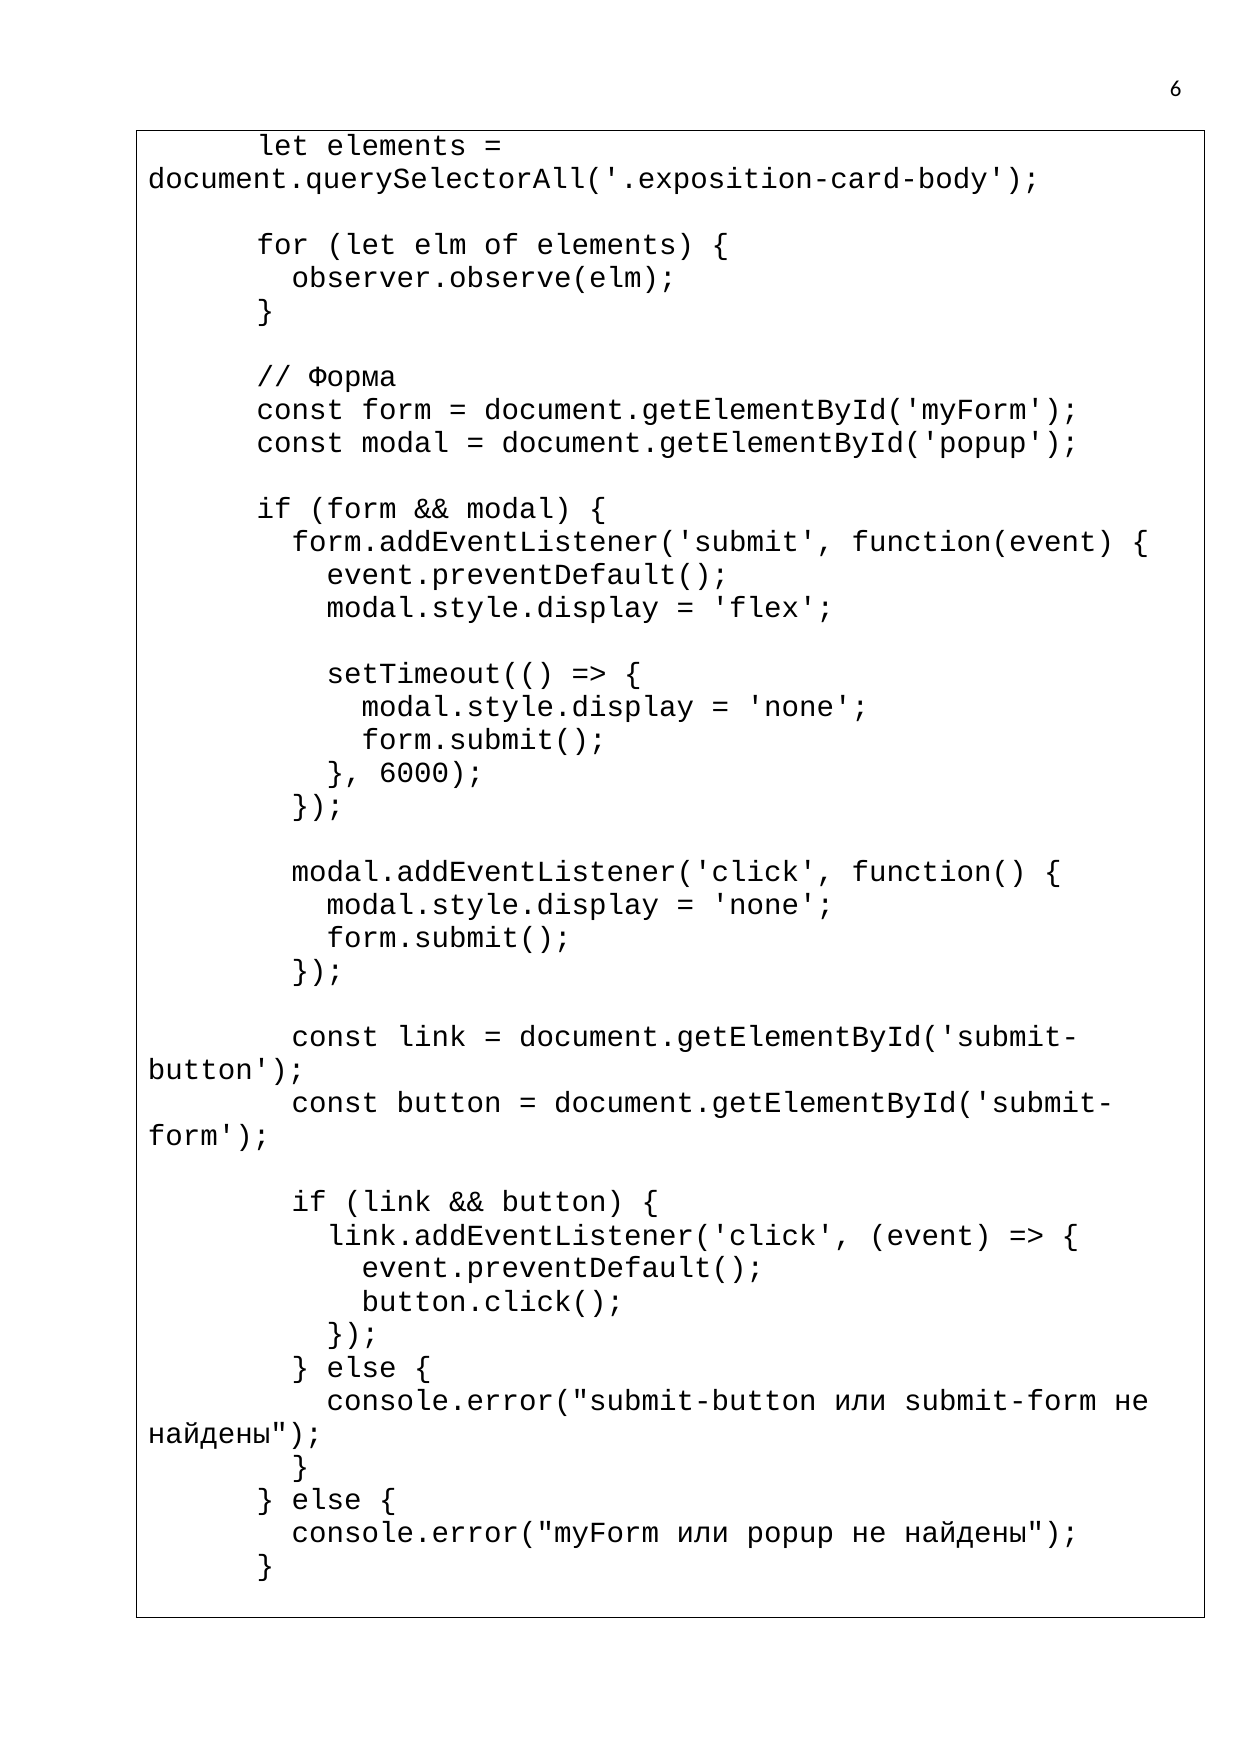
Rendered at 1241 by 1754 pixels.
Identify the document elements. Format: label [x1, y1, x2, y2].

table_header [137, 131, 1204, 1617]
